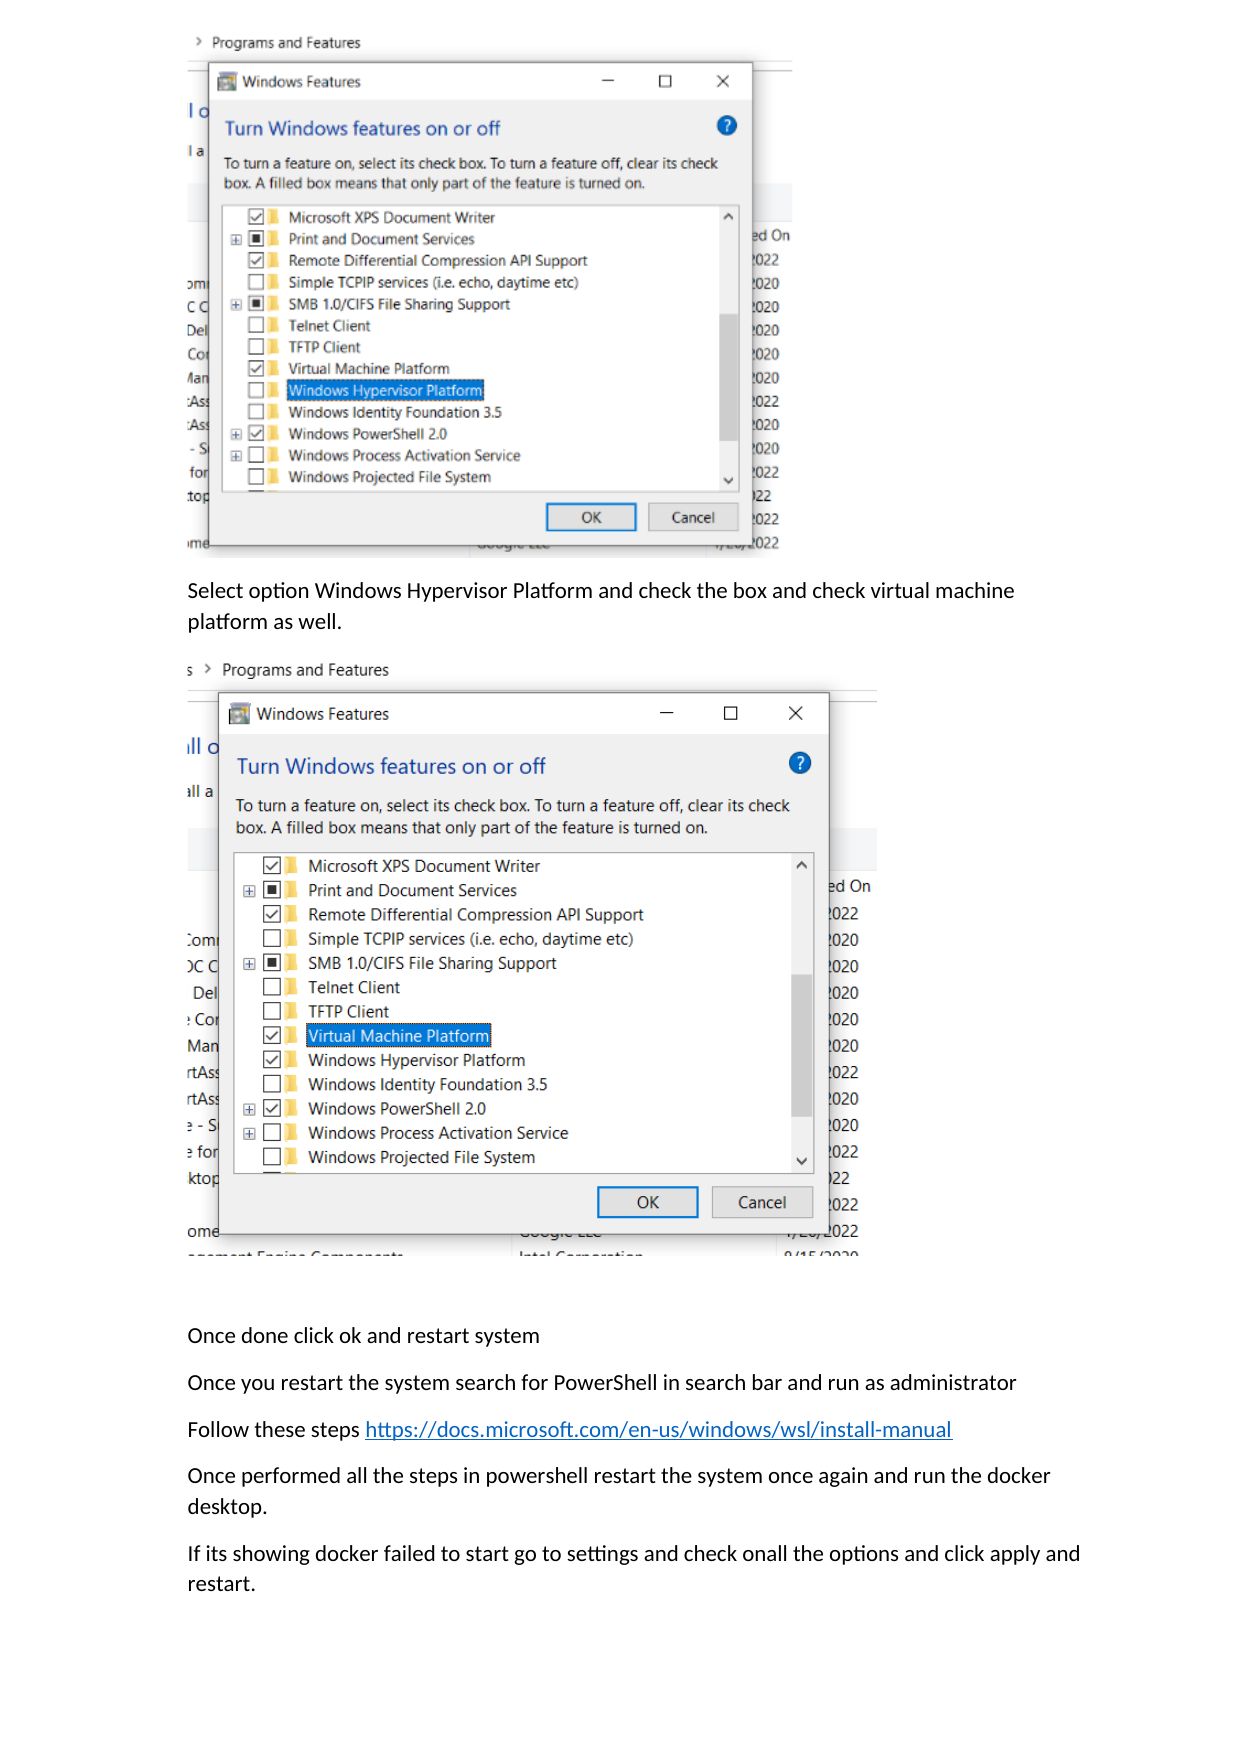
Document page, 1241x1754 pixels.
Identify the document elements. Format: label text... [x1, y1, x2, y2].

text Once performed all the steps in powershell restart the system once again and run the docker desktop. [187, 1462, 1090, 1520]
text If its showing docker failed to start go to settings and check onall the options and click apply and restart. [187, 1539, 1090, 1597]
picture [187, 653, 877, 1256]
text Follow these steps https://docs.microsoft.com/en-us/windows/wsl/install-manual [187, 1415, 1090, 1443]
text Once done click ok and restart system [187, 1321, 1090, 1349]
picture [187, 28, 793, 558]
text Select option Windows Hypervisor Platform and check the box and check virtual machine platform as well. [187, 577, 1090, 635]
text Once you restart the system search for PowerShell in search bar and run as administrator [187, 1368, 1090, 1396]
